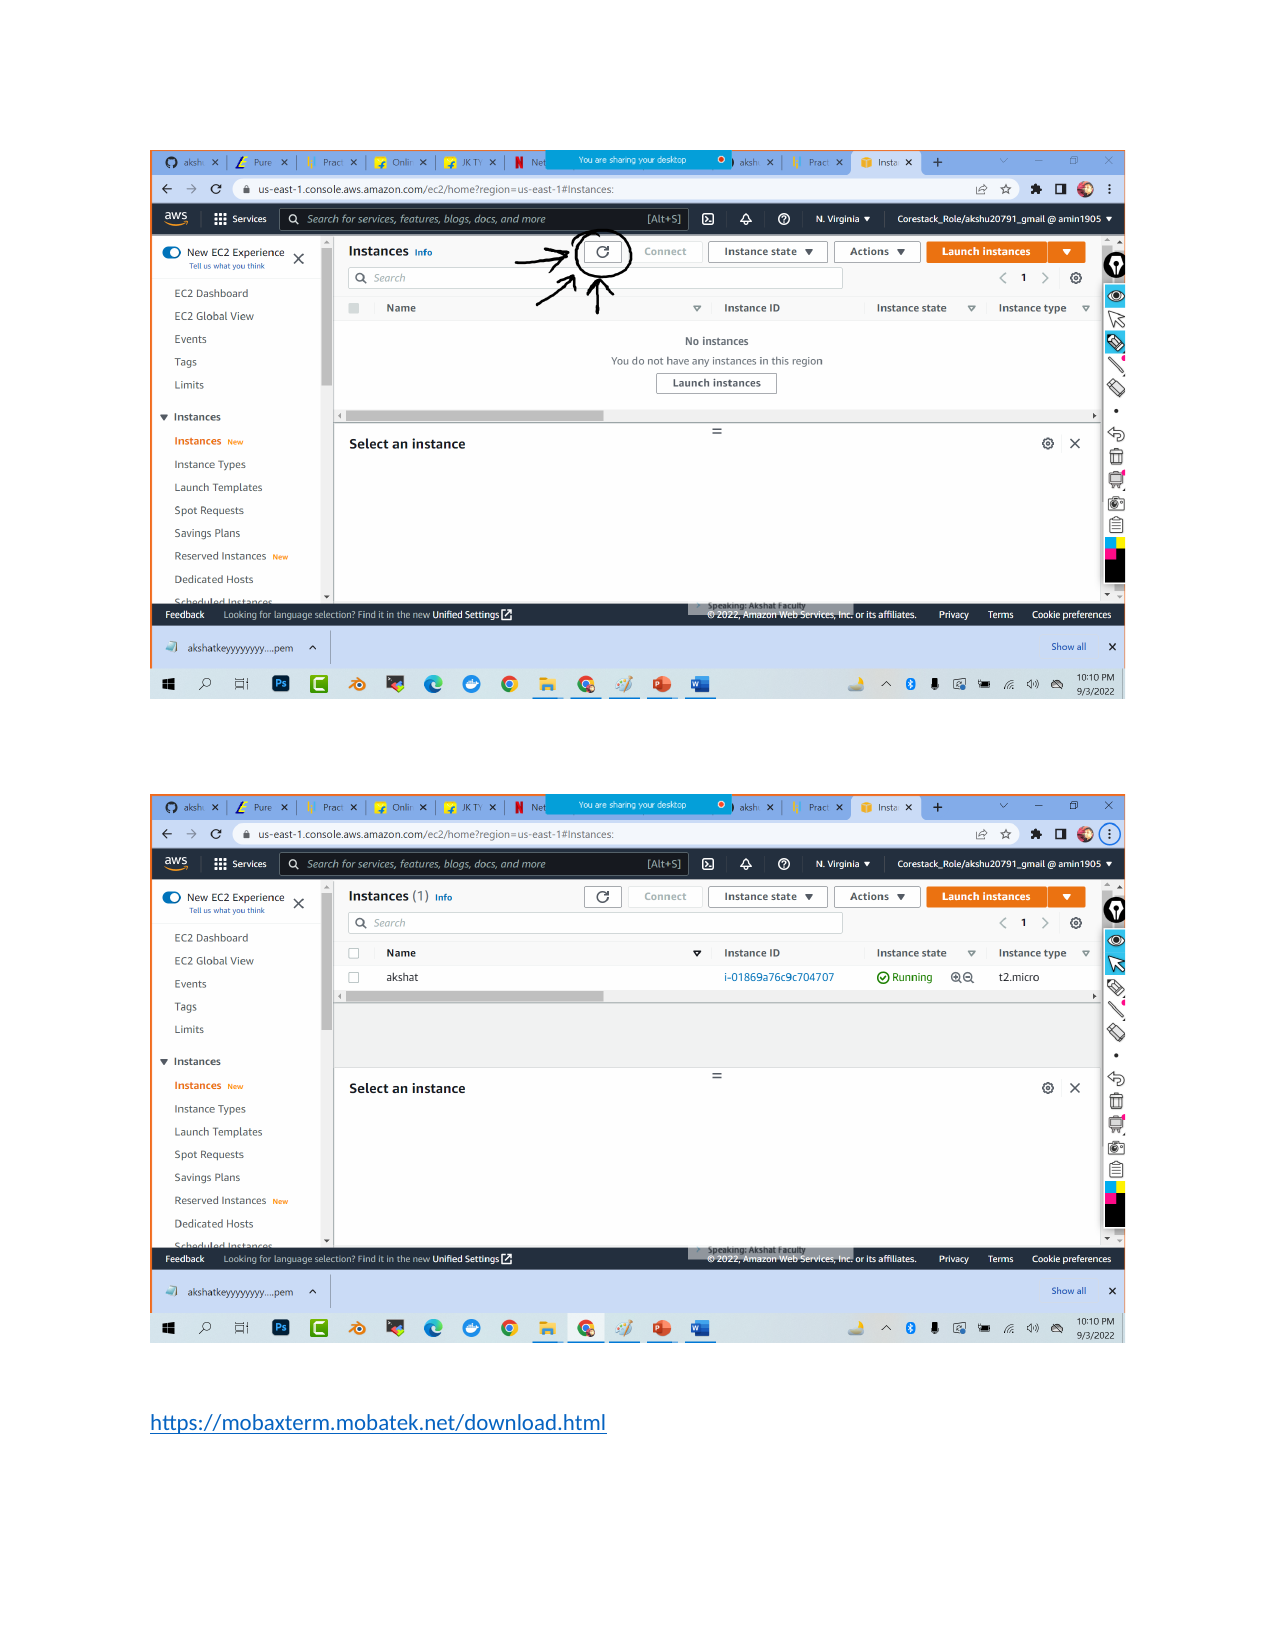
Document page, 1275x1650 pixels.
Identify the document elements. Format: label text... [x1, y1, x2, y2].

text https://mobaxterm.mobatek.net/download.html [150, 1408, 1125, 1437]
picture [150, 794, 1125, 1343]
picture [150, 150, 1125, 699]
